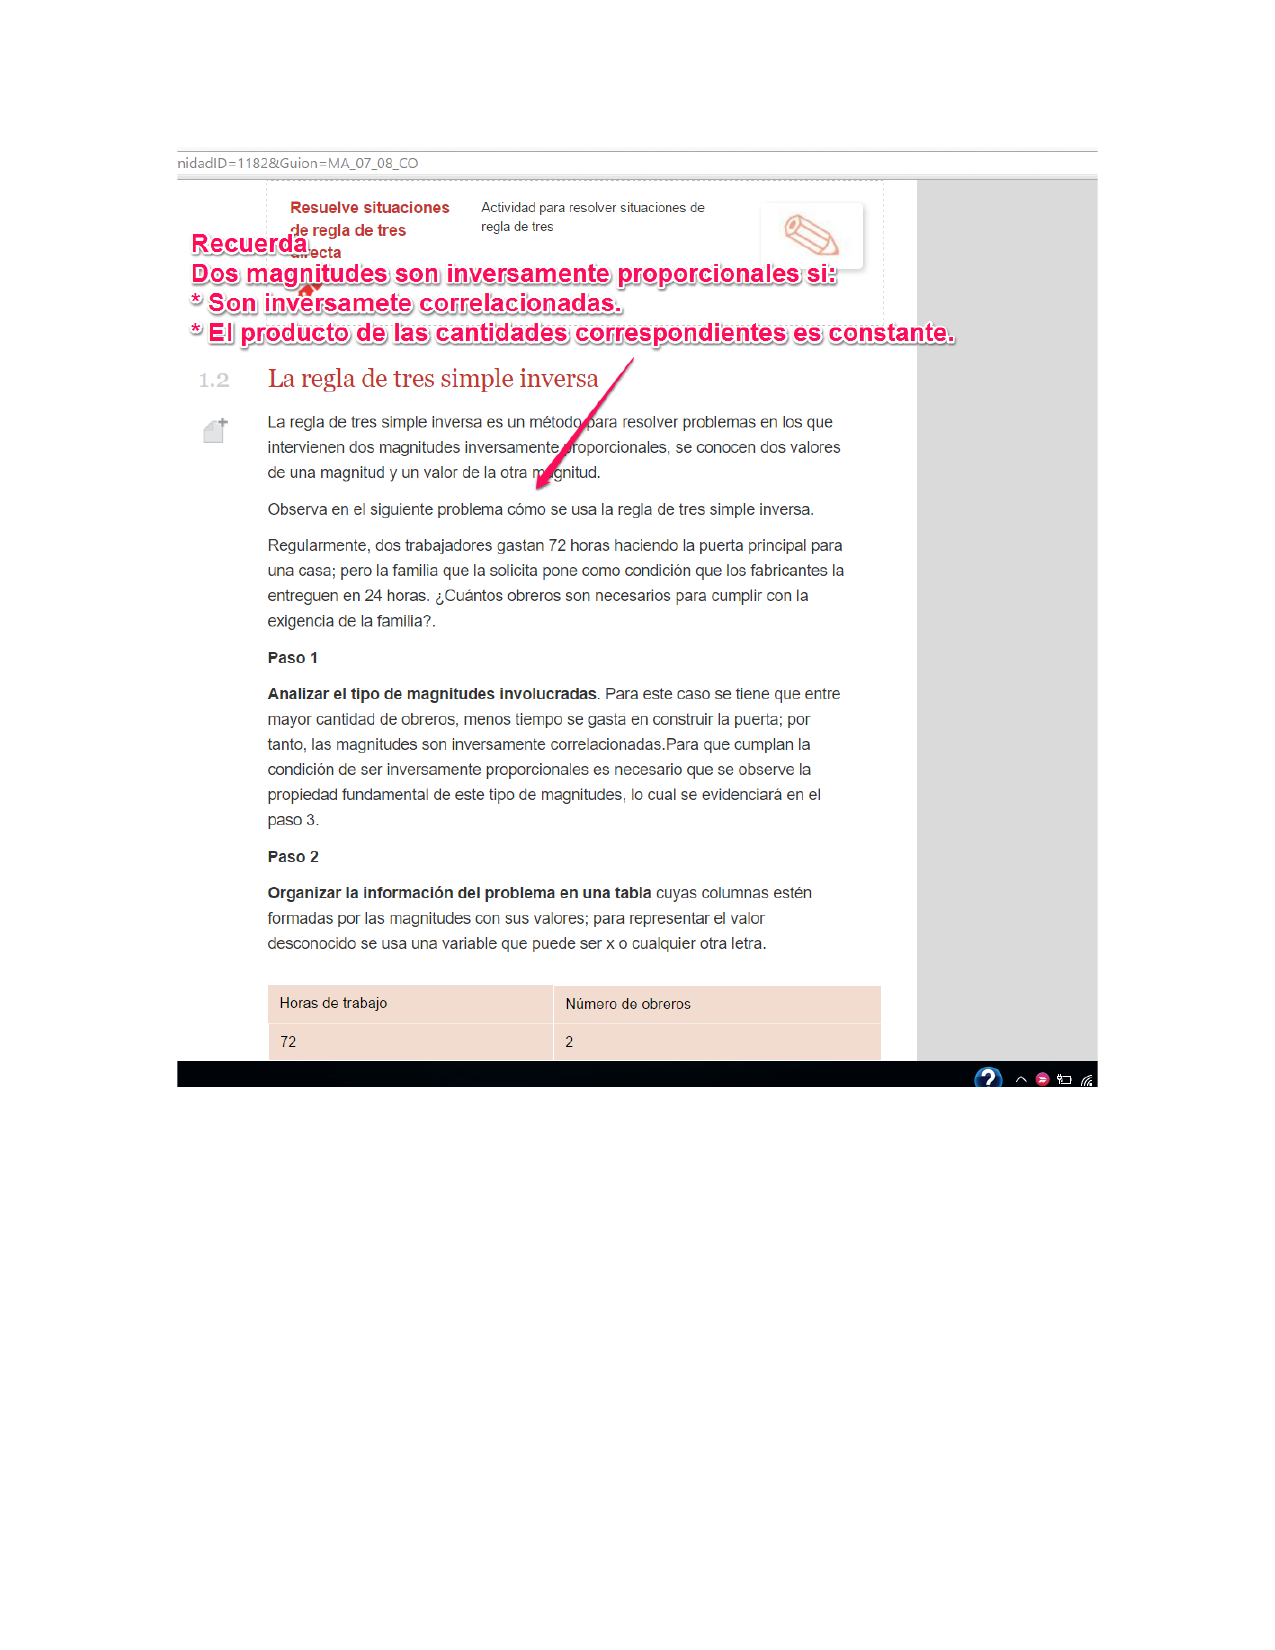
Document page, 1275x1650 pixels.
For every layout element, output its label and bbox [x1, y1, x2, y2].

picture [177, 147, 1098, 1087]
